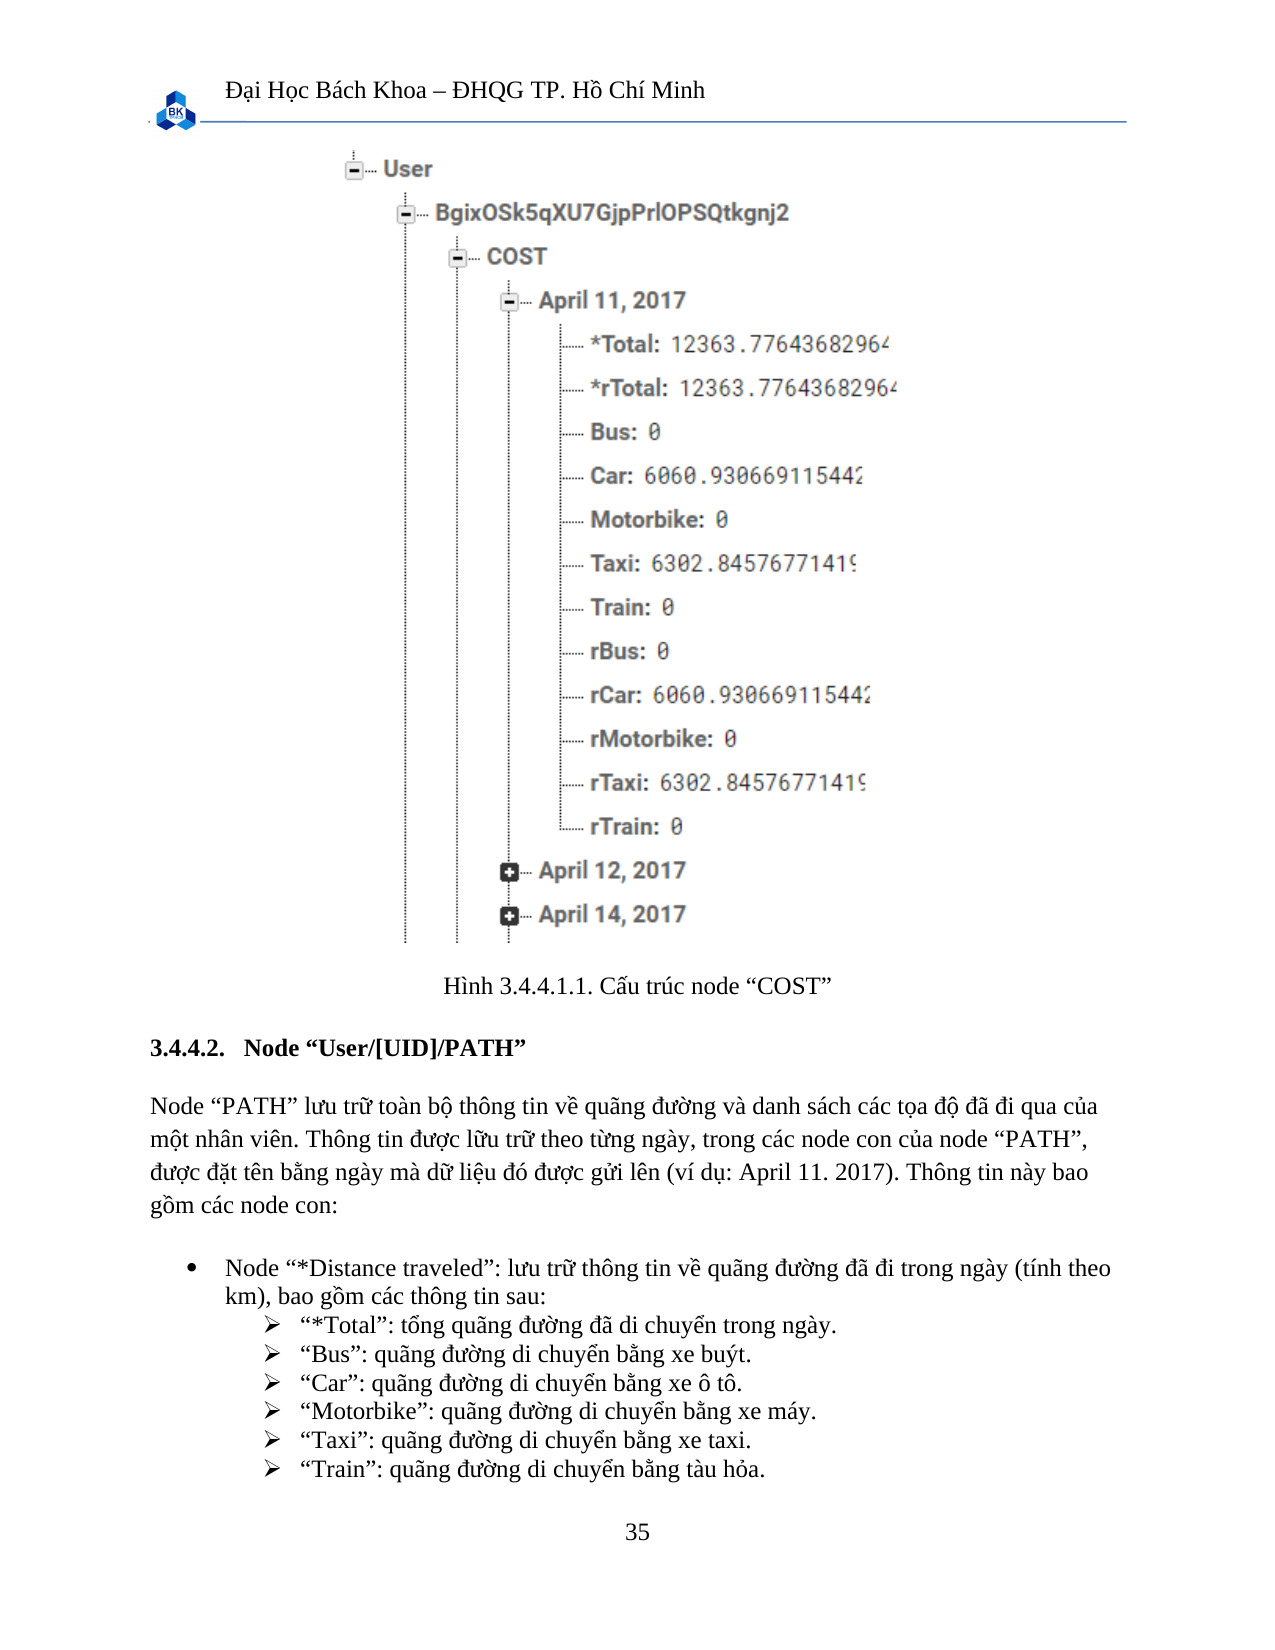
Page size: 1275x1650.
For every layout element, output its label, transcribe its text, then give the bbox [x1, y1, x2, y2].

list Node “User/[UID]/PATH” [150, 1033, 1125, 1062]
picture [339, 150, 936, 943]
picture [150, 87, 200, 138]
text Node “PATH” lưu trữ toàn bộ thông tin về quãng đường và danh sách các tọa độ đã đi qua của một nhân viên. Thông tin được lữu trữ theo từng ngày, trong các node con của node “PATH”, được đặt tên bằng ngày mà dữ liệu đó được gửi lên (ví dụ: April 11. 2017). Thông tin này bao gồm các node con: [150, 1091, 1125, 1219]
text Hình 3.4.4.1.1. Cấu trúc node “COST” [150, 971, 1125, 1000]
list Node “*Distance traveled”: lưu trữ thông tin về quãng đường đã đi trong ngày (tính theo km), bao gồm các thông tin sau: [187, 1253, 1125, 1310]
list “Car”: quãng đường di chuyển bằng xe ô tô. [262, 1368, 1125, 1396]
list “Train”: quãng đường di chuyển bằng tàu hỏa. [262, 1454, 1125, 1483]
list “Taxi”: quãng đường di chuyển bằng xe taxi. [262, 1425, 1125, 1454]
list “*Total”: tổng quãng đường đã di chuyển trong ngày. [262, 1310, 1125, 1339]
list “Motorbike”: quãng đường di chuyển bằng xe máy. [262, 1396, 1125, 1425]
list “Bus”: quãng đường di chuyển bằng xe buýt. [262, 1339, 1125, 1368]
